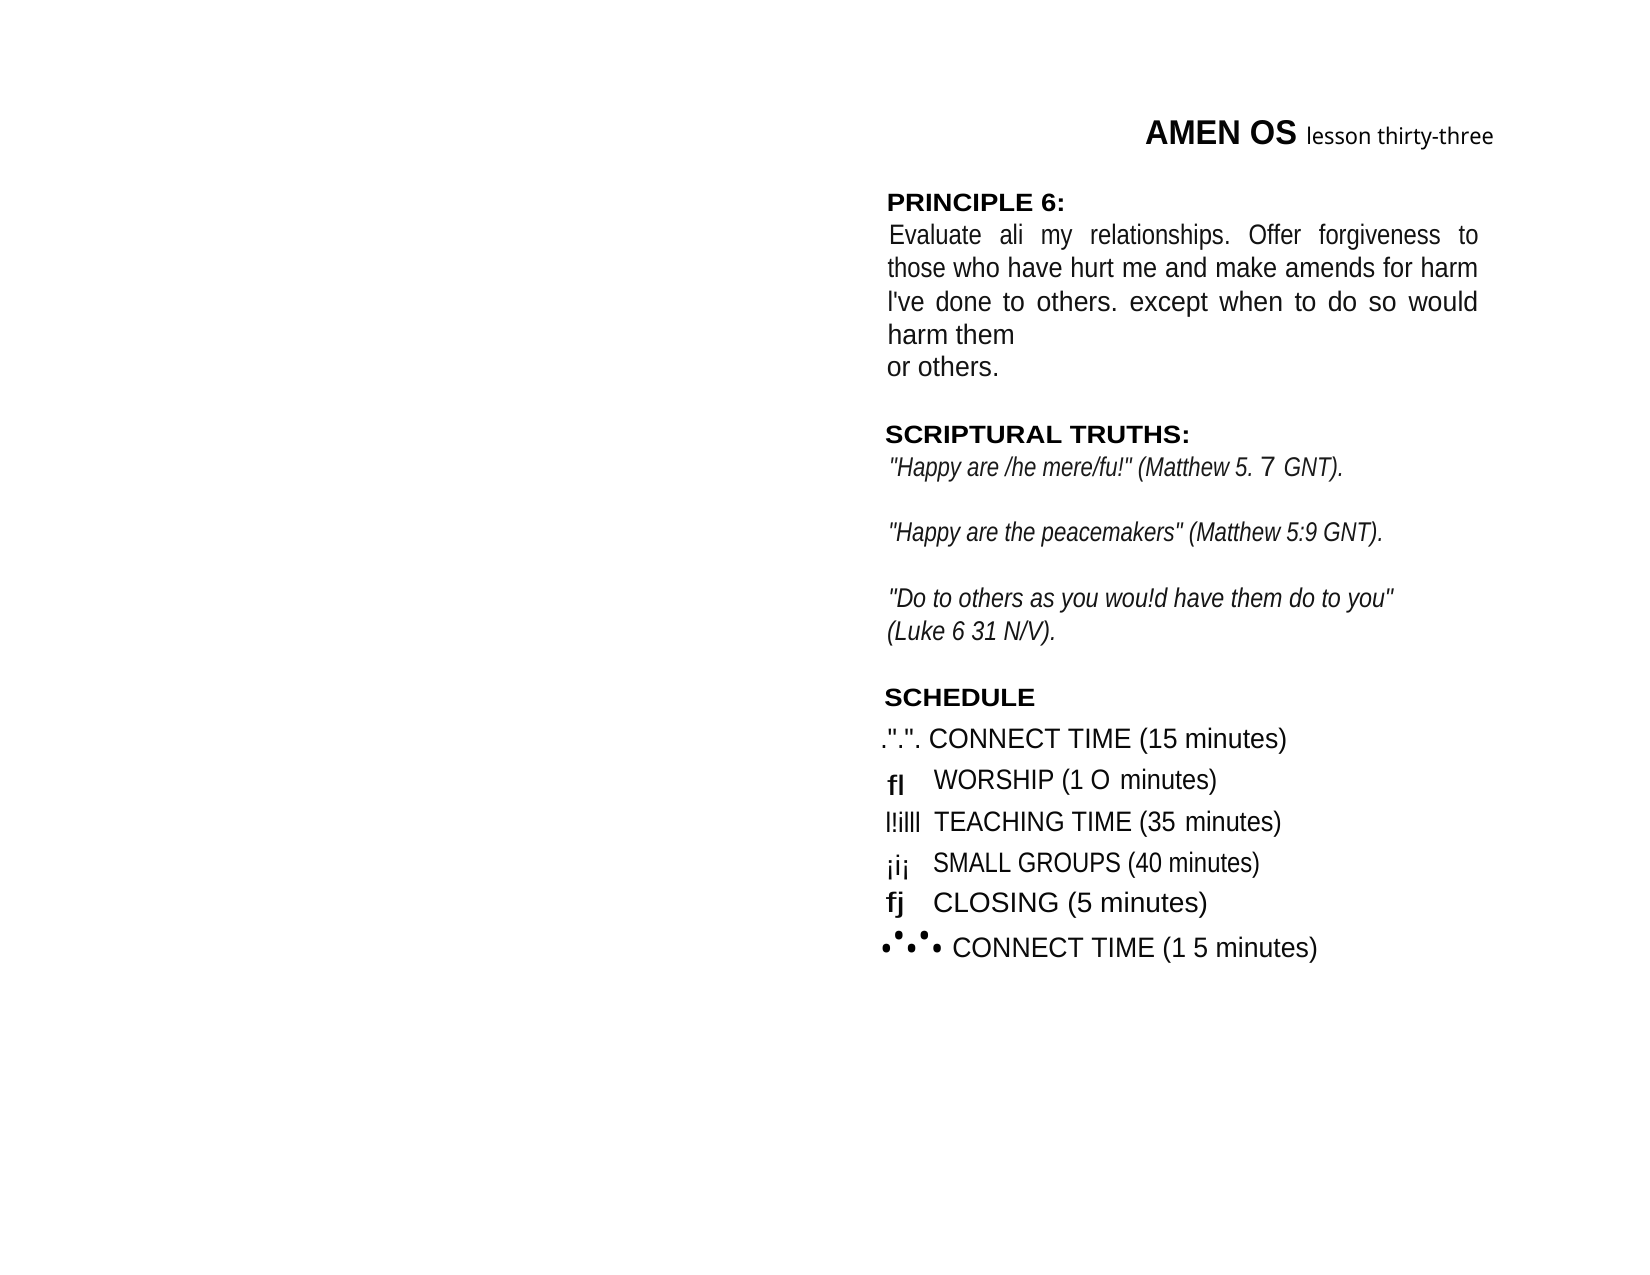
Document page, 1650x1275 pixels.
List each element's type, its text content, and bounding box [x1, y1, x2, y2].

text ••••• CONNECT TIME (1 5 minutes) [880, 923, 1596, 966]
text PRINCIPLE 6: [887, 187, 1596, 216]
text "Do to others as you wou!d have them do to you" (Luke 6 31 N/V). [887, 582, 1414, 646]
text SCRIPTURAL TRUTHS: [885, 420, 1596, 449]
text Evaluate ali my relationships. Offer forgiveness to those who have hurt me and make amends for harm l've done to others. except when to do so would harm them [887, 218, 1478, 350]
text ¡i¡ SMALL GROUPS (40 minutes) fj CLOSING (5 minutes) [885, 846, 1271, 919]
text fl WORSHIP (1 O minutes) [887, 763, 1596, 802]
text l!illl TEACHING TIME (35 minutes) [885, 805, 1596, 838]
text SCHEDULE [884, 683, 1596, 711]
text or others. [887, 351, 1596, 383]
text "Happy are /he mere/fu!" (Matthew 5. 7 GNT). "Happy are the peacemakers" (Matthew 5:9 GNT). [888, 450, 1414, 547]
text AMEN OS lesson thirty-three [96, 112, 1494, 152]
text .".". CONNECT TIME (15 minutes) [880, 722, 1596, 754]
